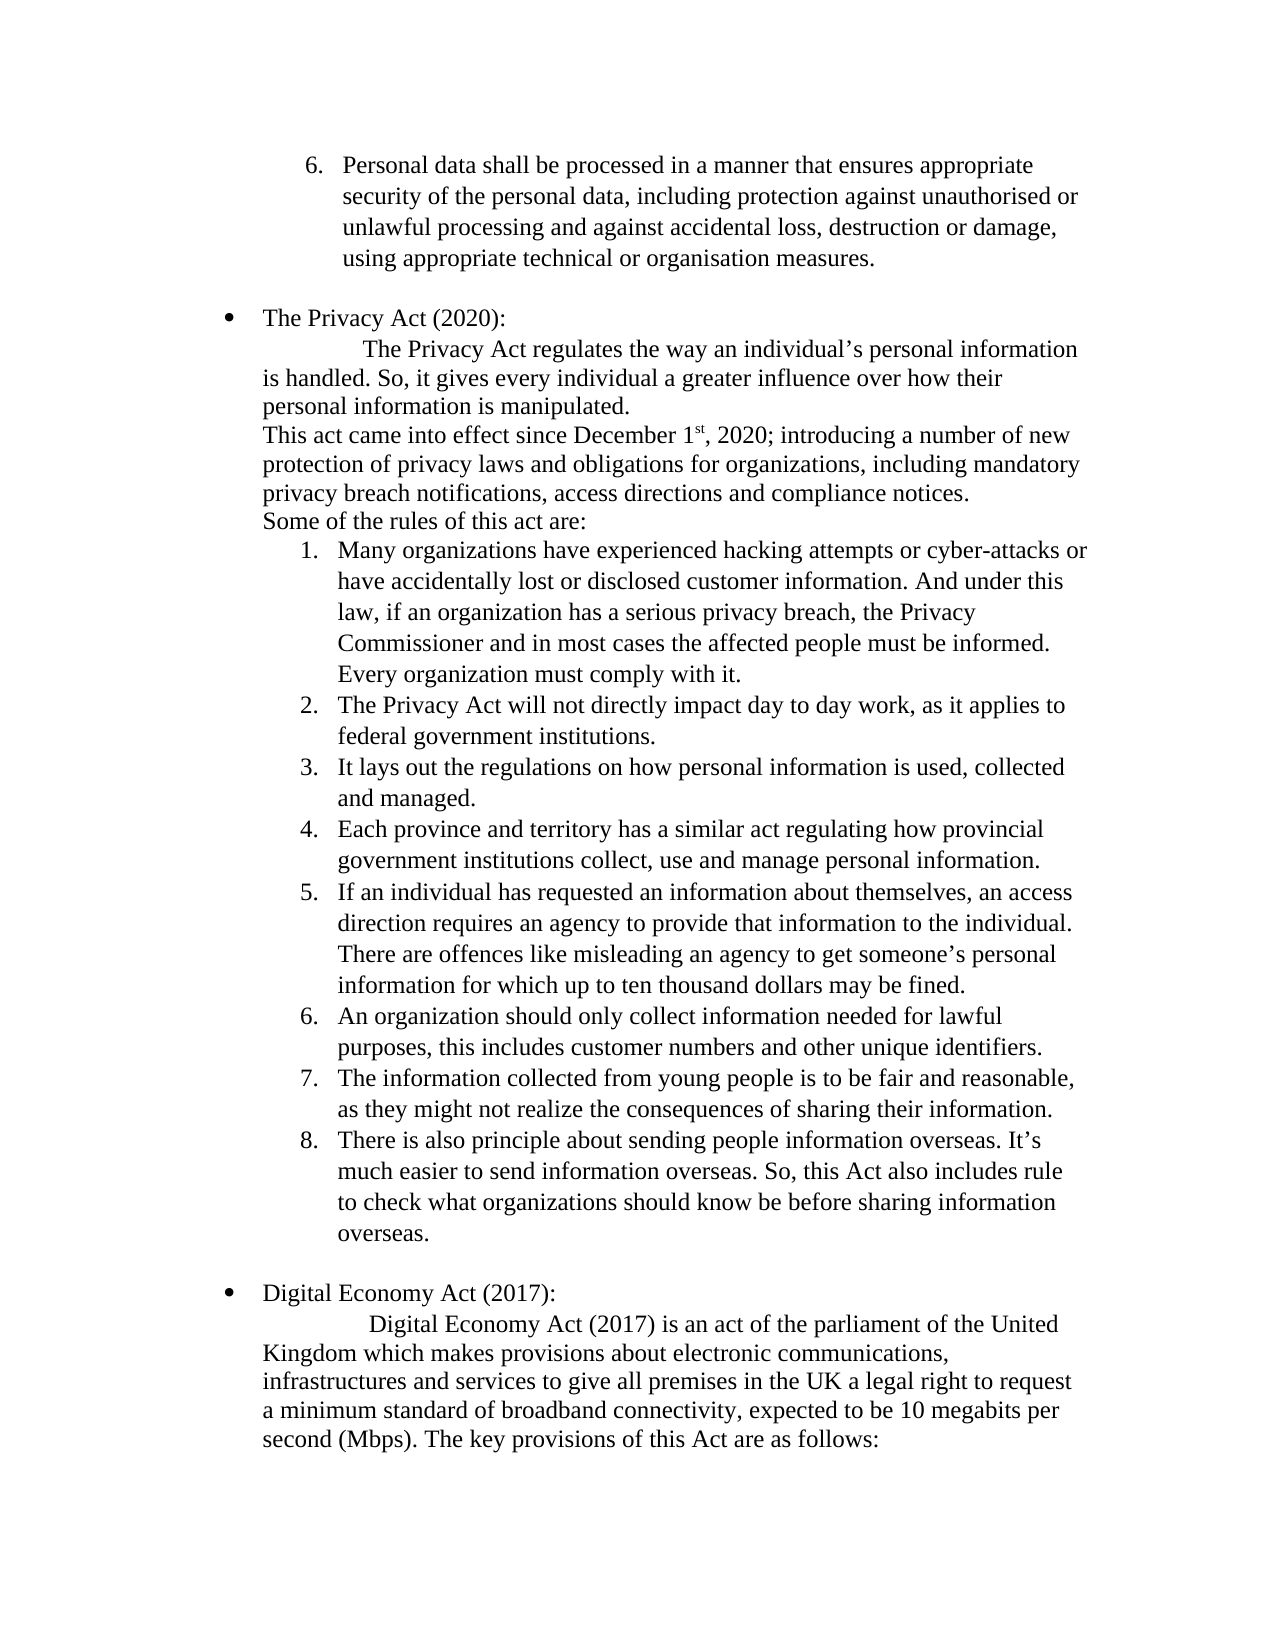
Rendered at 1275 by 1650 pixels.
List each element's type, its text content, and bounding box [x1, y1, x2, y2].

list Many organizations have experienced hacking attempts or cyber-attacks or have accidentally lost or disclosed customer information. And under this law, if an organization has a serious privacy breach, the Privacy Commissioner and in most cases the affected people must be informed. Every organization must comply with it. [300, 535, 1087, 688]
list Digital Economy Act (2017) is an act of the parliament of the United Kingdom which makes provisions about electronic communications, infrastructures and services to give all premises in the UK a legal right to request a minimum standard of broadband connectivity, expected to be 10 megabits per second (Mbps). The key provisions of this Act are as follows: [262, 1309, 1087, 1453]
list If an individual has requested an information about themselves, an access direction requires an agency to provide that information to the individual. There are offences like misleading an agency to get someone’s personal information for which up to ten thousand dollars may be fined. [300, 877, 1087, 998]
list Personal data shall be processed in a manner that ensures appropriate security of the personal data, including protection against unauthorised or unlawful processing and against accidental loss, destruction or damage, using appropriate technical or organisation measures. [305, 150, 1087, 272]
list The Privacy Act regulates the way an individual’s personal information is handled. So, it gives every individual a greater influence over how their personal information is manipulated. [262, 334, 1087, 420]
list It lays out the regulations on how personal information is used, collected and managed. [300, 752, 1087, 812]
list There is also principle about sending people information overseas. It’s much easier to send information overseas. So, this Act also includes rule to check what organizations should know be before sharing information overseas. [300, 1125, 1087, 1247]
list The information collected from young people is to be fair and reasonable, as they might not realize the consequences of sharing their information. [300, 1063, 1087, 1123]
list Digital Economy Act (2017): [225, 1278, 1087, 1307]
list Each province and territory has a similar act regulating how provincial government institutions collect, use and manage personal information. [300, 814, 1087, 874]
list Some of the rules of this act are: [262, 506, 1087, 535]
list The Privacy Act (2020): [225, 303, 1087, 332]
list The Privacy Act will not directly impact day to day work, as it applies to federal government institutions. [300, 690, 1087, 750]
list This act came into effect since December 1st, 2020; introducing a number of new protection of privacy laws and obligations for organizations, including mandatory privacy breach notifications, access directions and compliance notices. [262, 420, 1087, 506]
list An organization should only collect information needed for lawful purposes, this includes customer numbers and other unique identifiers. [300, 1001, 1087, 1061]
